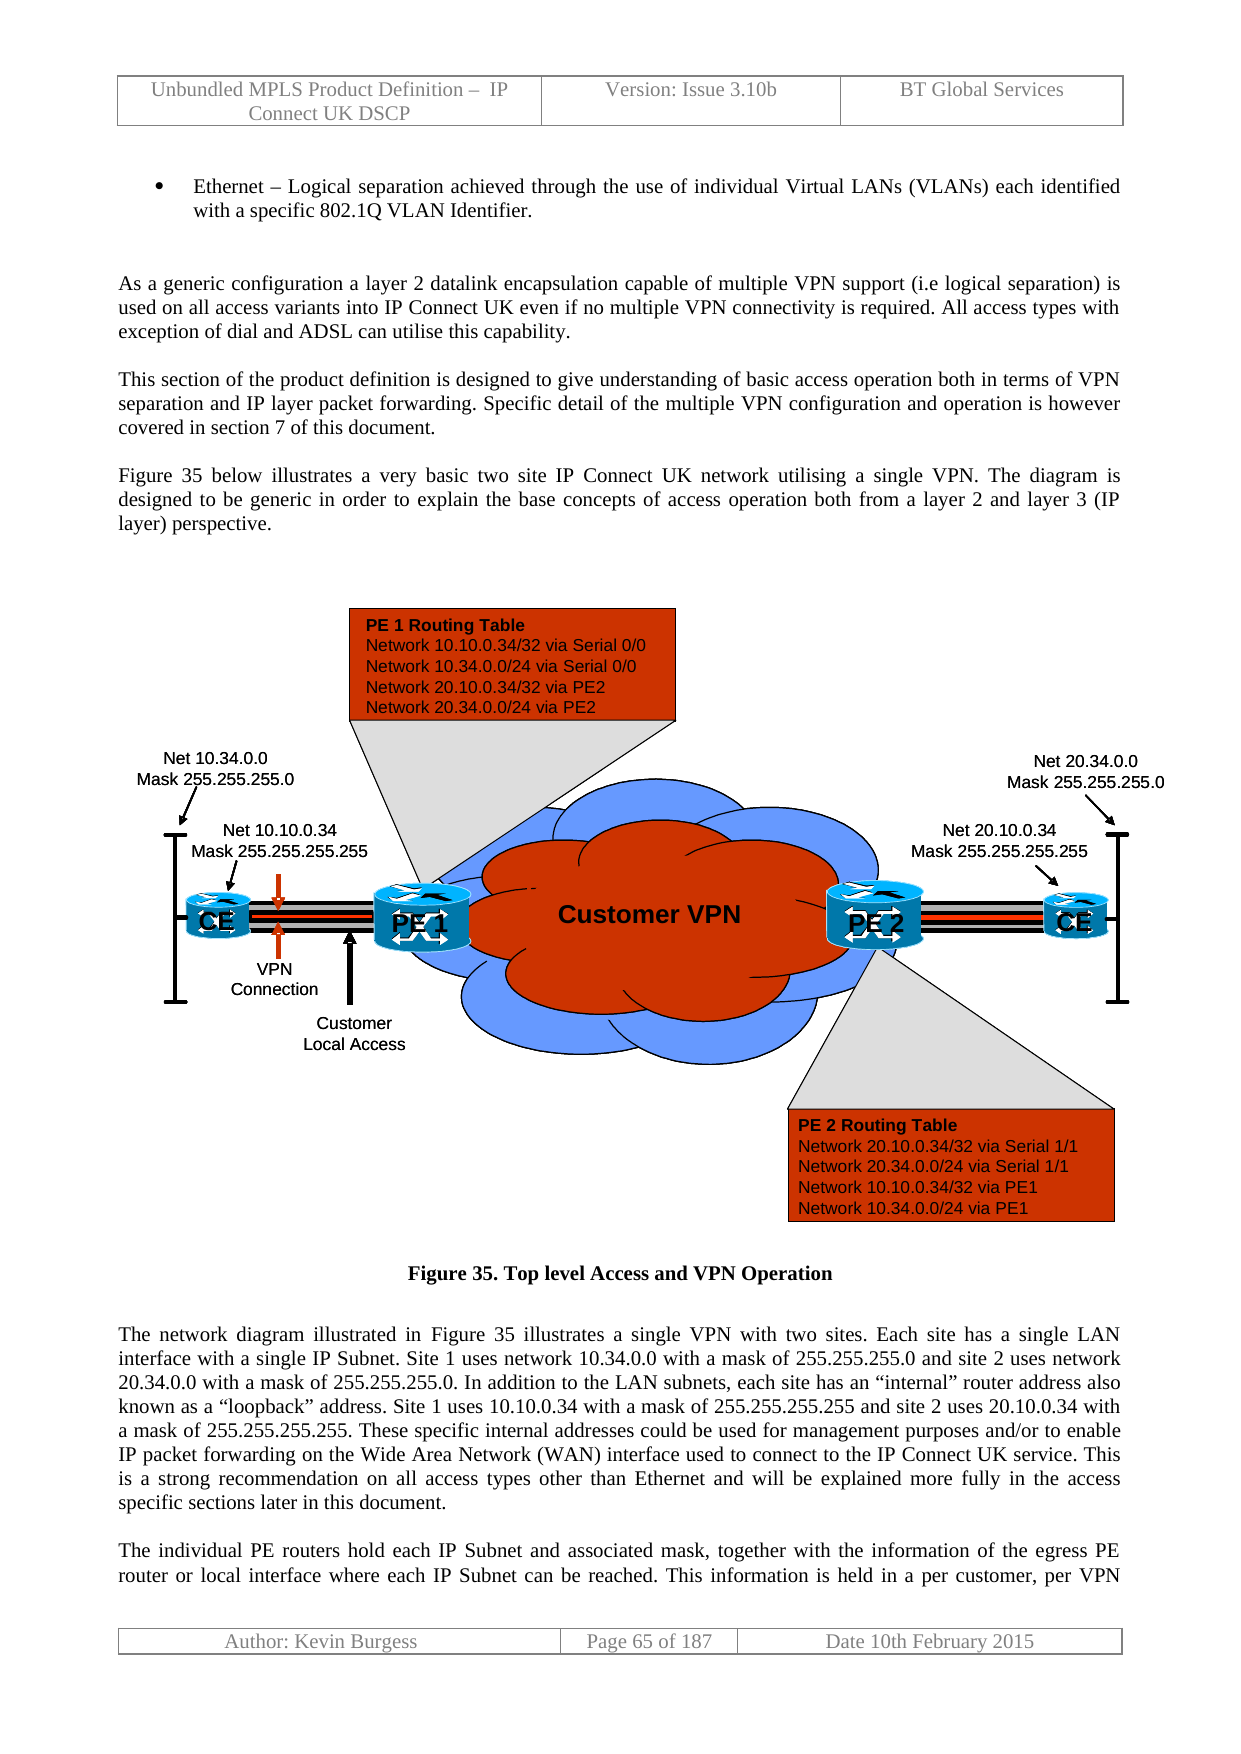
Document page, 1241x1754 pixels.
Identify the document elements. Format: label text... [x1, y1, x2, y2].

text Figure 35 below illustrates a very basic two site IP Connect UK network utilising a single VPN. The diagram is designed to be generic in order to explain the base concepts of access operation both from a layer 2 and layer 3 (IP layer) perspective. [118, 463, 1122, 535]
text The network diagram illustrated in Figure 35 illustrates a single VPN with two sites. Each site has a single LAN interface with a single IP Subnet. Site 1 uses network 10.34.0.0 with a mask of 255.255.255.0 and site 2 uses network 20.34.0.0 with a mask of 255.255.255.0. In addition to the LAN subnets, each site has an “internal” router address also known as a “loopback” address. Site 1 uses 10.10.0.34 with a mask of 255.255.255.255 and site 2 uses 20.10.0.34 with a mask of 255.255.255.255. These specific internal addresses could be used for management purposes and/or to enable IP packet forwarding on the Wide Area Network (WAN) interface used to connect to the IP Connect UK service. This is a strong recommendation on all access types other than Ethernet and will be explained more fully in the access specific sections later in this document. [118, 1322, 1122, 1514]
list Ethernet – Logical separation achieved through the use of individual Virtual LANs (VLANs) each identified with a specific 802.1Q VLAN Identifier. [156, 174, 1122, 222]
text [118, 1538, 1122, 1587]
text This section of the product definition is designed to give understanding of basic access operation both in terms of VPN separation and IP layer packet forwarding. Specific detail of the multiple VPN configuration and operation is however covered in section 7 of this document. [118, 367, 1122, 439]
text As a generic configuration a layer 2 datalink encapsulation capable of multiple VPN support (i.e logical separation) is used on all access variants into IP Connect UK even if no multiple VPN connectivity is required. All access types with exception of dial and ADSL can utilise this capability. [118, 271, 1122, 343]
text Figure 35. Top level Access and VPN Operation [118, 1261, 1122, 1285]
